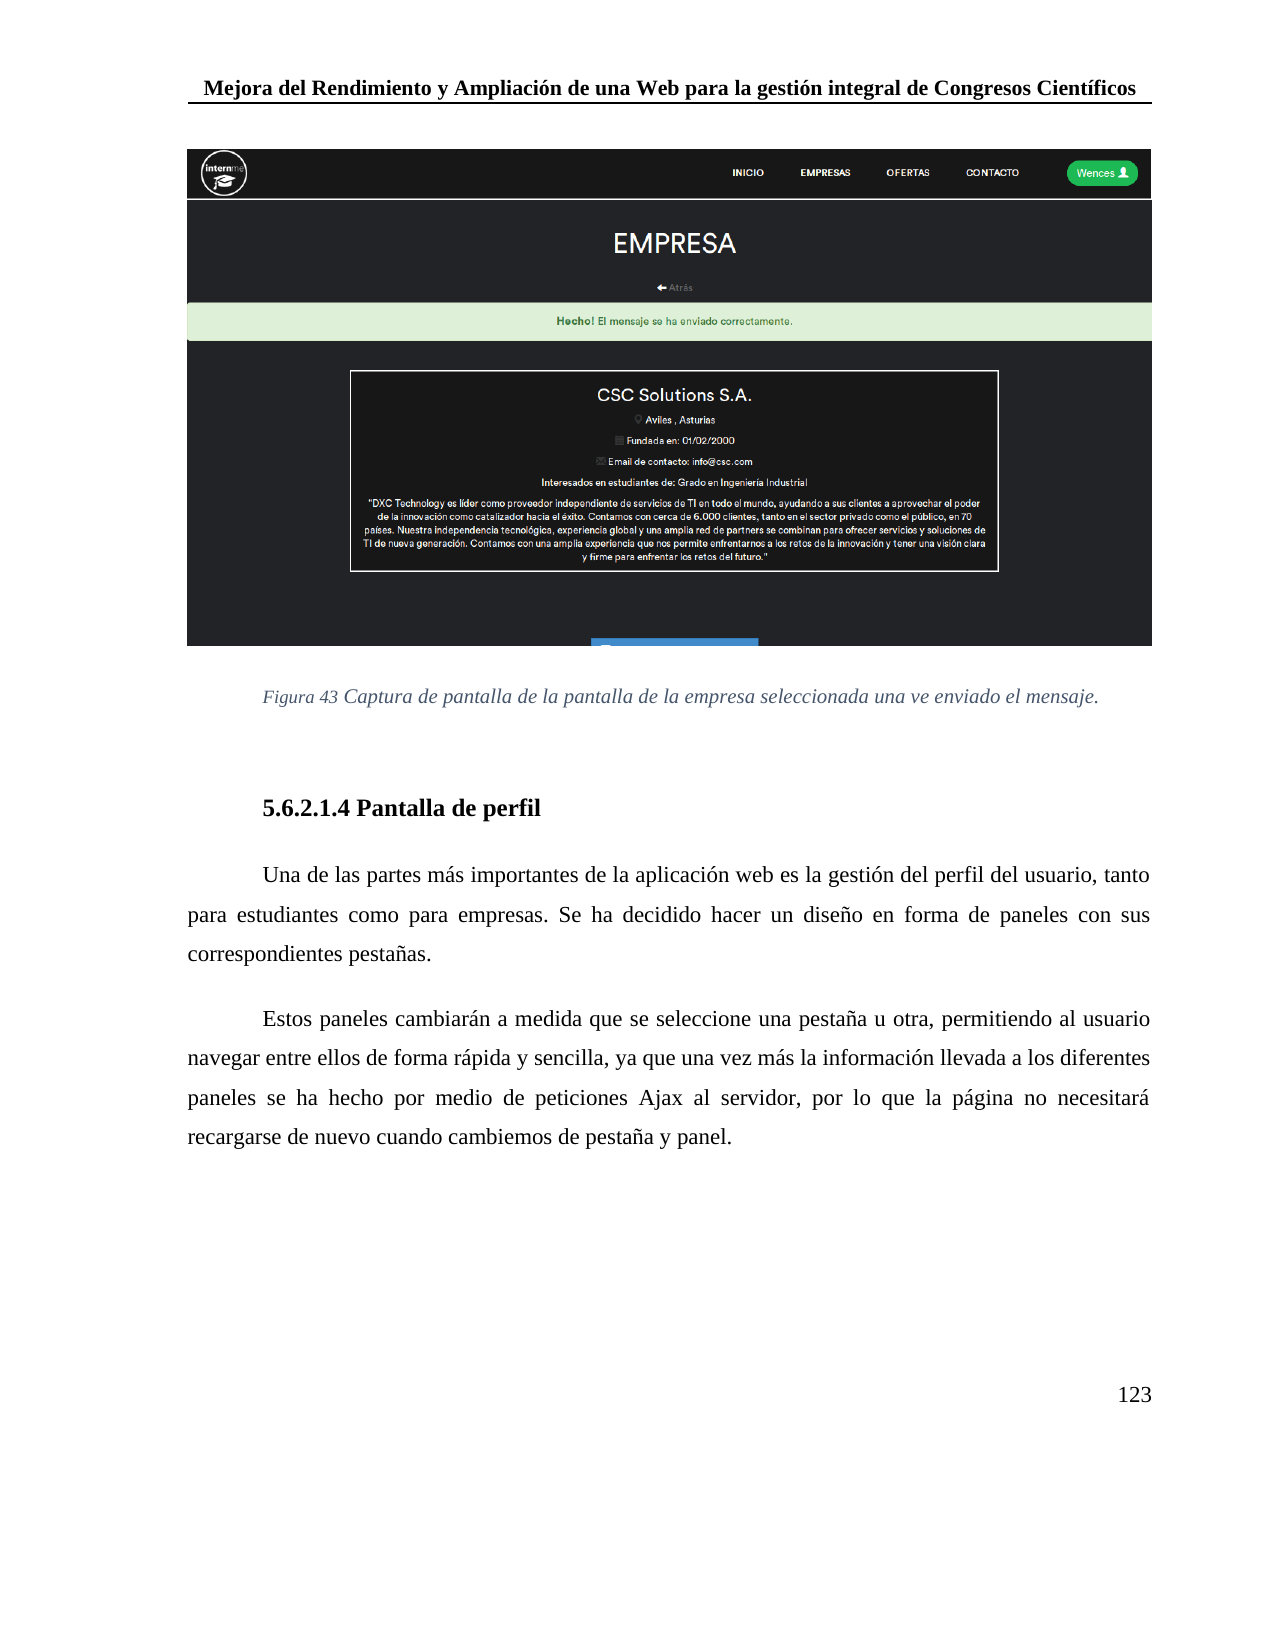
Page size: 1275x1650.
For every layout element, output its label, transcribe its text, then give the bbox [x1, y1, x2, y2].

subtitle 5.6.2.1.4 Pantalla de perfil [187, 793, 1152, 822]
picture [187, 149, 1152, 646]
text Una de las partes más importantes de la aplicación web es la gestión del perfil del usuario, tanto para estudiantes como para empresas. Se ha decidido hacer un diseño en forma de paneles con sus correspondientes pestañas. [187, 861, 1152, 967]
text Estos paneles cambiarán a medida que se seleccione una pestaña u otra, permitiendo al usuario navegar entre ellos de forma rápida y sencilla, ya que una vez más la información llevada a los diferentes paneles se ha hecho por medio de peticiones Ajax al servidor, por lo que la página no necesitará recargarse de nuevo cuando cambiemos de pestaña y panel. [187, 1005, 1152, 1149]
